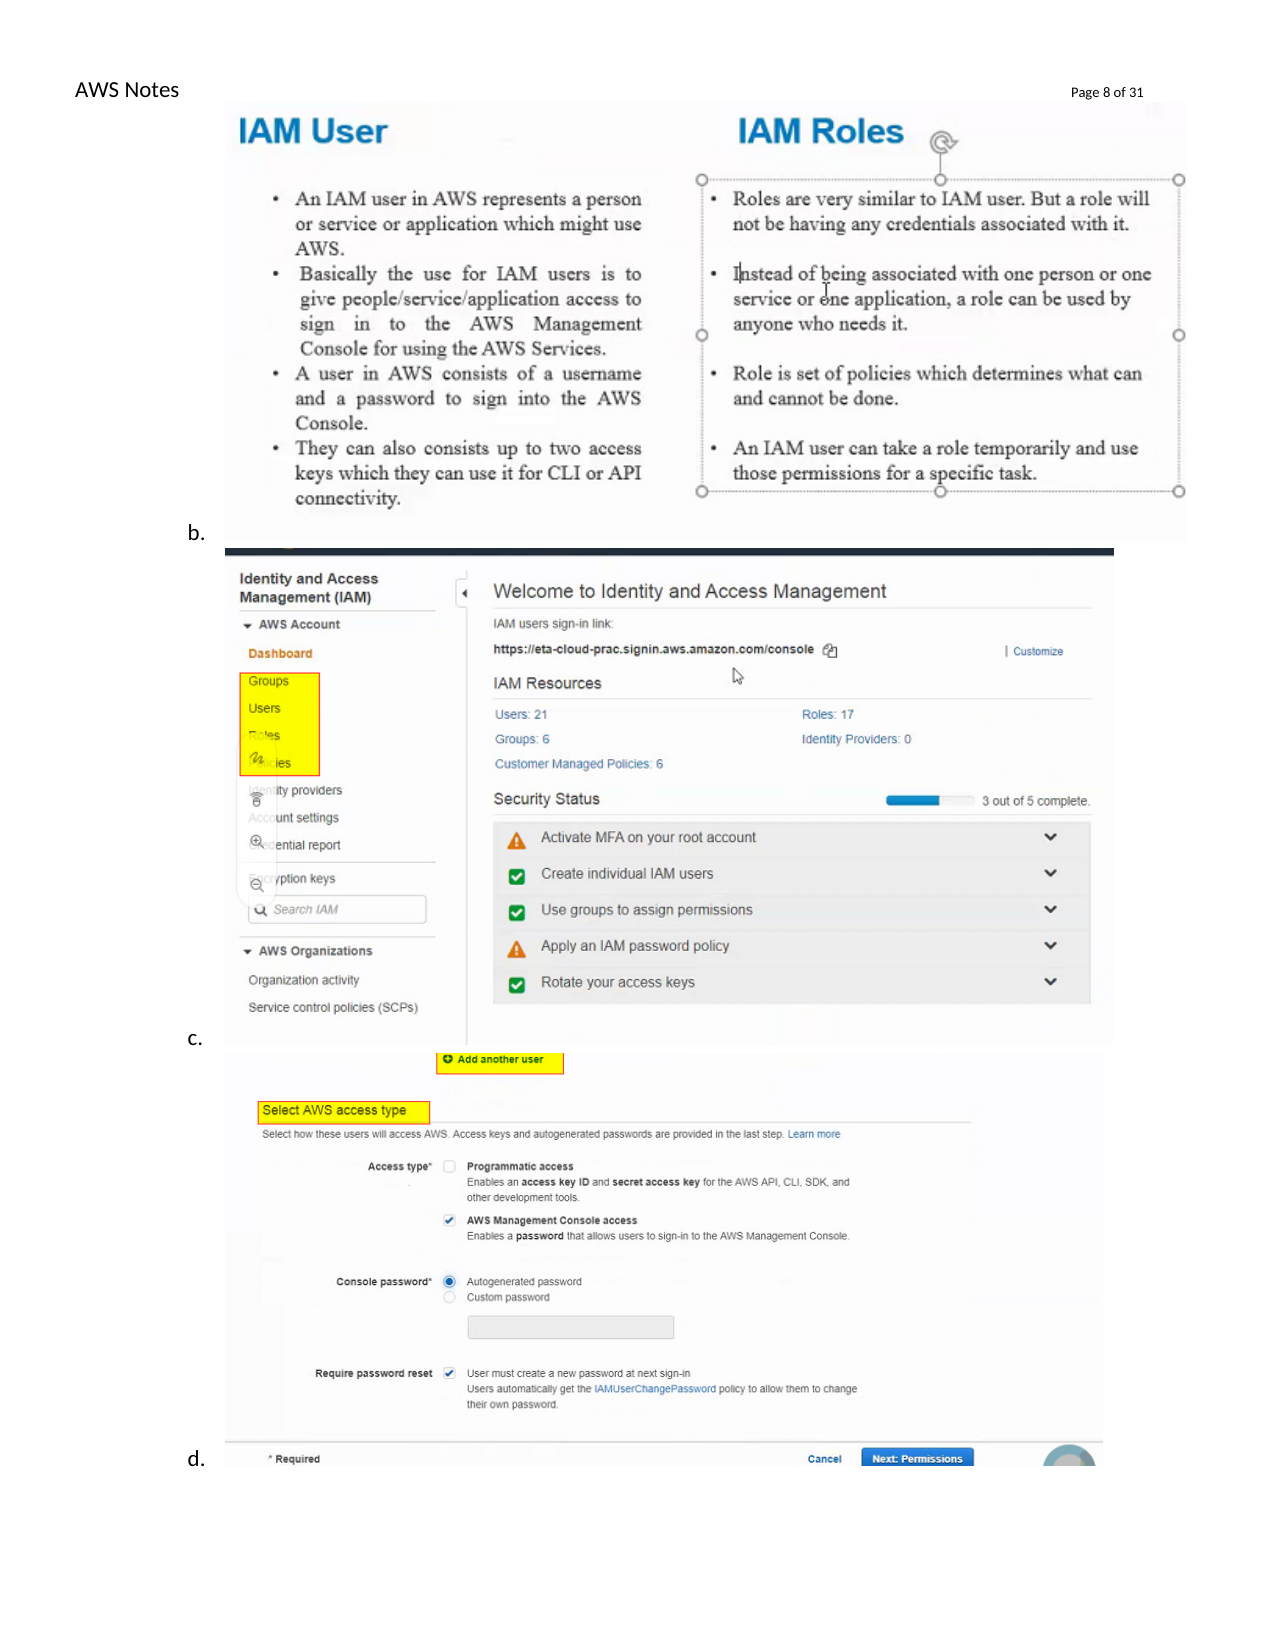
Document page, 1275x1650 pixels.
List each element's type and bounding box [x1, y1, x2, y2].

picture [225, 102, 1187, 541]
picture [225, 548, 1114, 1045]
picture [225, 1053, 1103, 1466]
